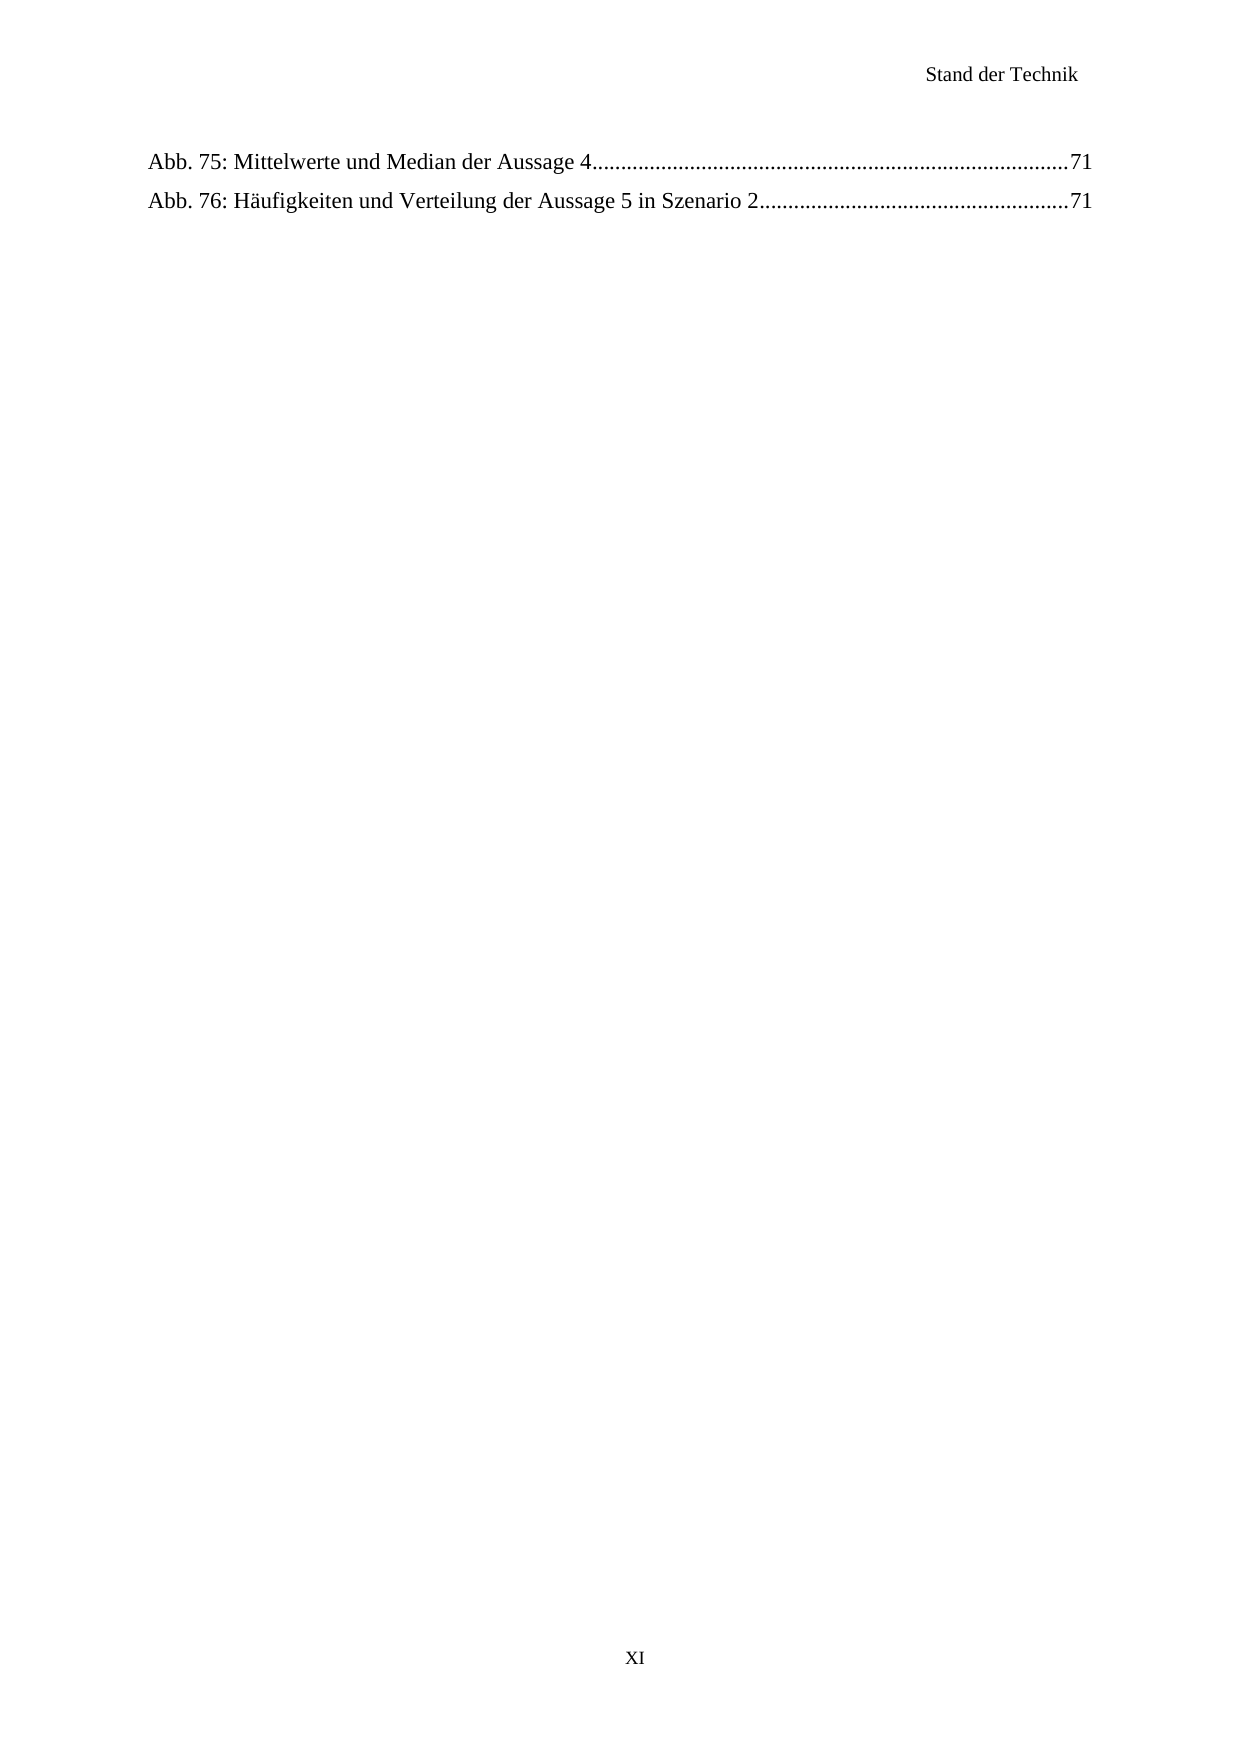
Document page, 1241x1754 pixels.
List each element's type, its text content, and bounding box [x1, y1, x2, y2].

text Abb. 76: Häufigkeiten und Verteilung der Aussage 5 in Szenario 2 71 [148, 187, 1122, 213]
text Abb. 75: Mittelwerte und Median der Aussage 4 71 [148, 148, 1122, 174]
